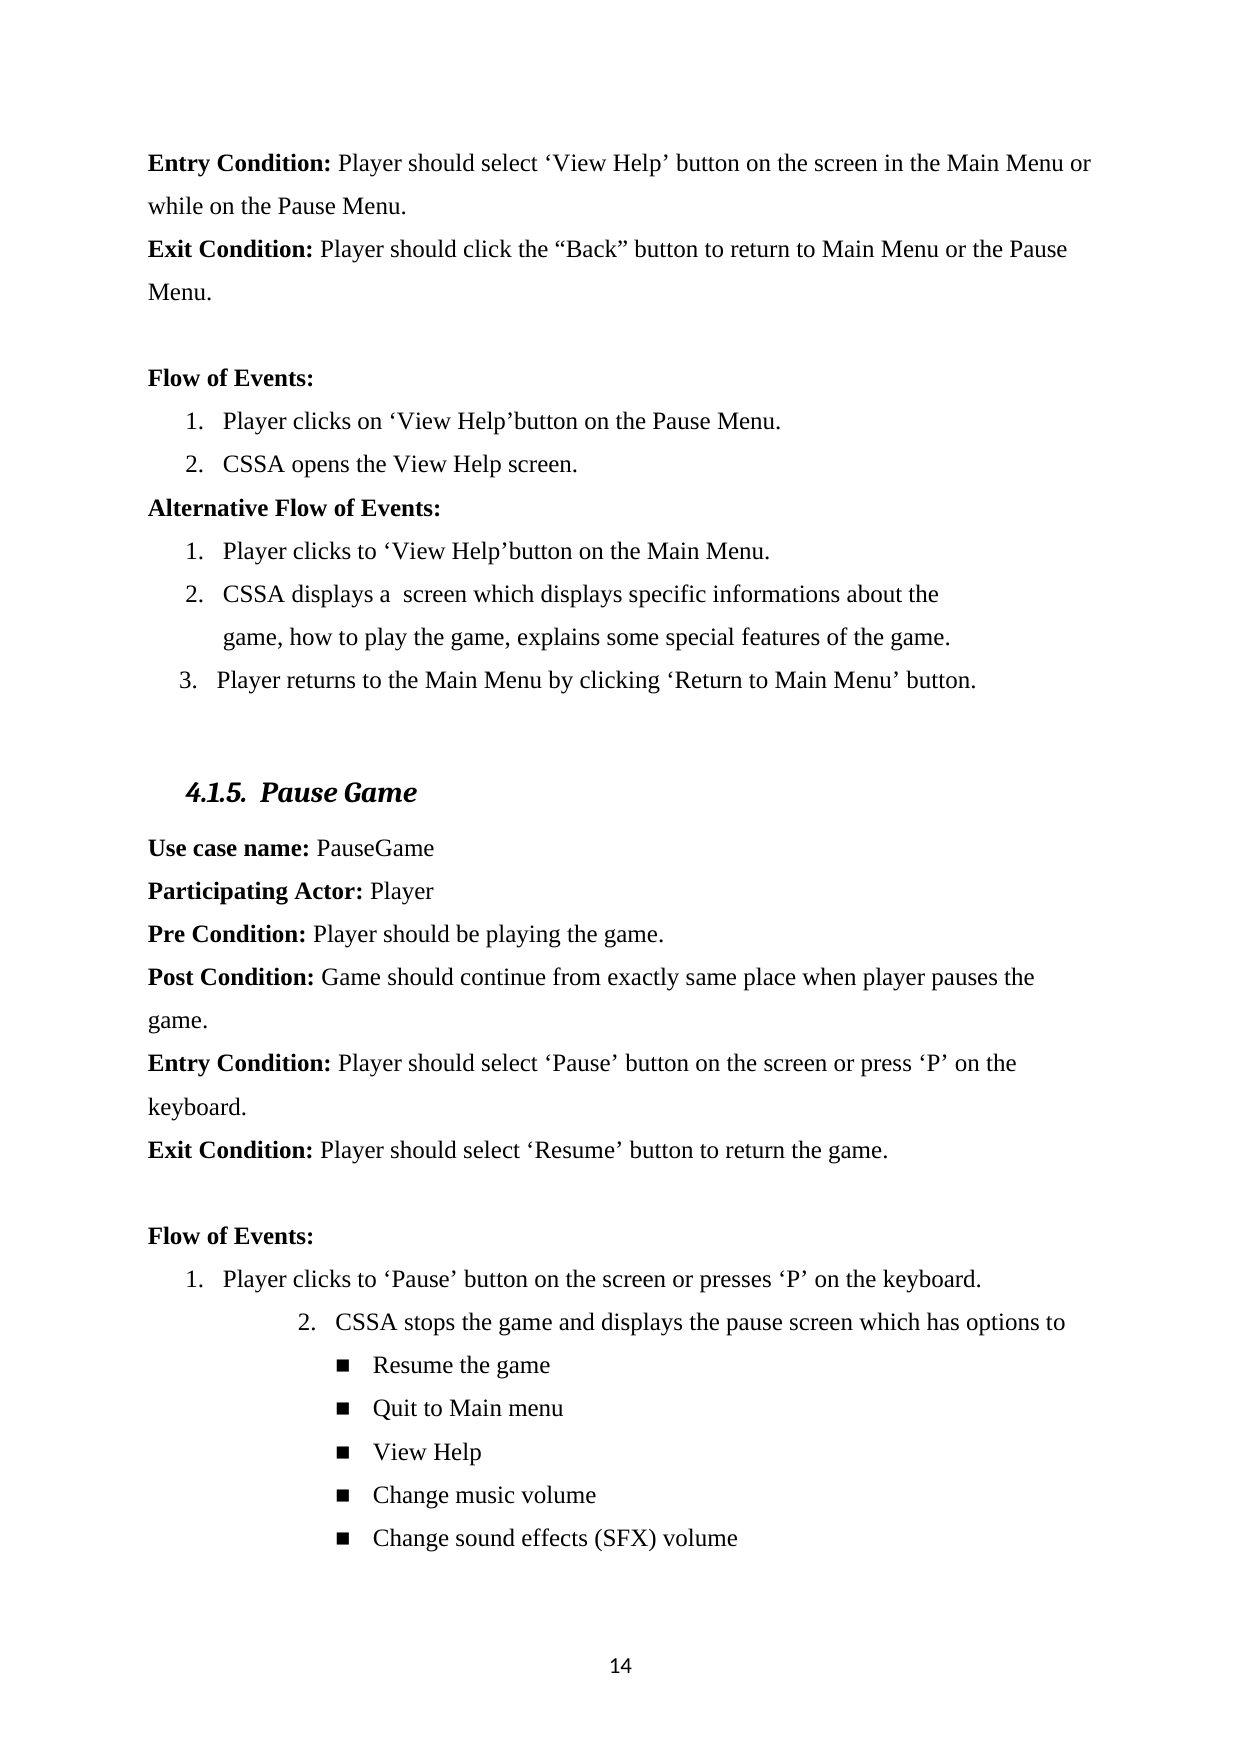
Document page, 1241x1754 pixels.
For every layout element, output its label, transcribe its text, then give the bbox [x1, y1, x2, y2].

list Change sound effects (SFX) volume [335, 1523, 1093, 1552]
text Flow of Events: [148, 320, 1093, 392]
subtitle Pause Game [185, 776, 1093, 810]
list Player clicks on ‘View Help’button on the Pause Menu. [185, 406, 1093, 435]
list Change music volume [335, 1480, 1093, 1508]
text Entry Condition: Player should select ‘Pause’ button on the screen or press ‘P’ on the keyboard. [148, 1048, 1093, 1120]
list Quit to Main menu [335, 1393, 1093, 1422]
text Post Condition: Game should continue from exactly same place when player pauses the game. [148, 962, 1093, 1034]
text 2. CSSA displays a screen which displays specific informations about the [148, 579, 1093, 608]
list Resume the game [335, 1350, 1093, 1379]
text Flow of Events: [148, 1221, 1093, 1250]
text Use case name: PauseGame [148, 833, 1093, 862]
text Pre Condition: Player should be playing the game. [148, 919, 1093, 948]
list CSSA opens the View Help screen. [185, 449, 1093, 478]
text game, how to play the game, explains some special features of the game. 3. Player returns to the Main Menu by clicking ‘Return to Main Menu’ button. [148, 622, 1093, 694]
text Alternative Flow of Events: [148, 493, 1093, 521]
list Player clicks to ‘View Help’button on the Main Menu. [185, 536, 1093, 564]
list Player clicks to ‘Pause’ button on the screen or presses ‘P’ on the keyboard. [185, 1264, 1093, 1293]
text Exit Condition: Player should click the “Back” button to return to Main Menu or the Pause Menu. [148, 234, 1093, 306]
text Participating Actor: Player [148, 876, 1093, 905]
text Entry Condition: Player should select ‘View Help’ button on the screen in the Main Menu or while on the Pause Menu. [148, 148, 1093, 219]
text Exit Condition: Player should select ‘Resume’ button to return the game. [148, 1135, 1093, 1163]
list 2. CSSA stops the game and displays the pause screen which has options to [260, 1307, 1093, 1336]
list View Help [335, 1437, 1093, 1465]
